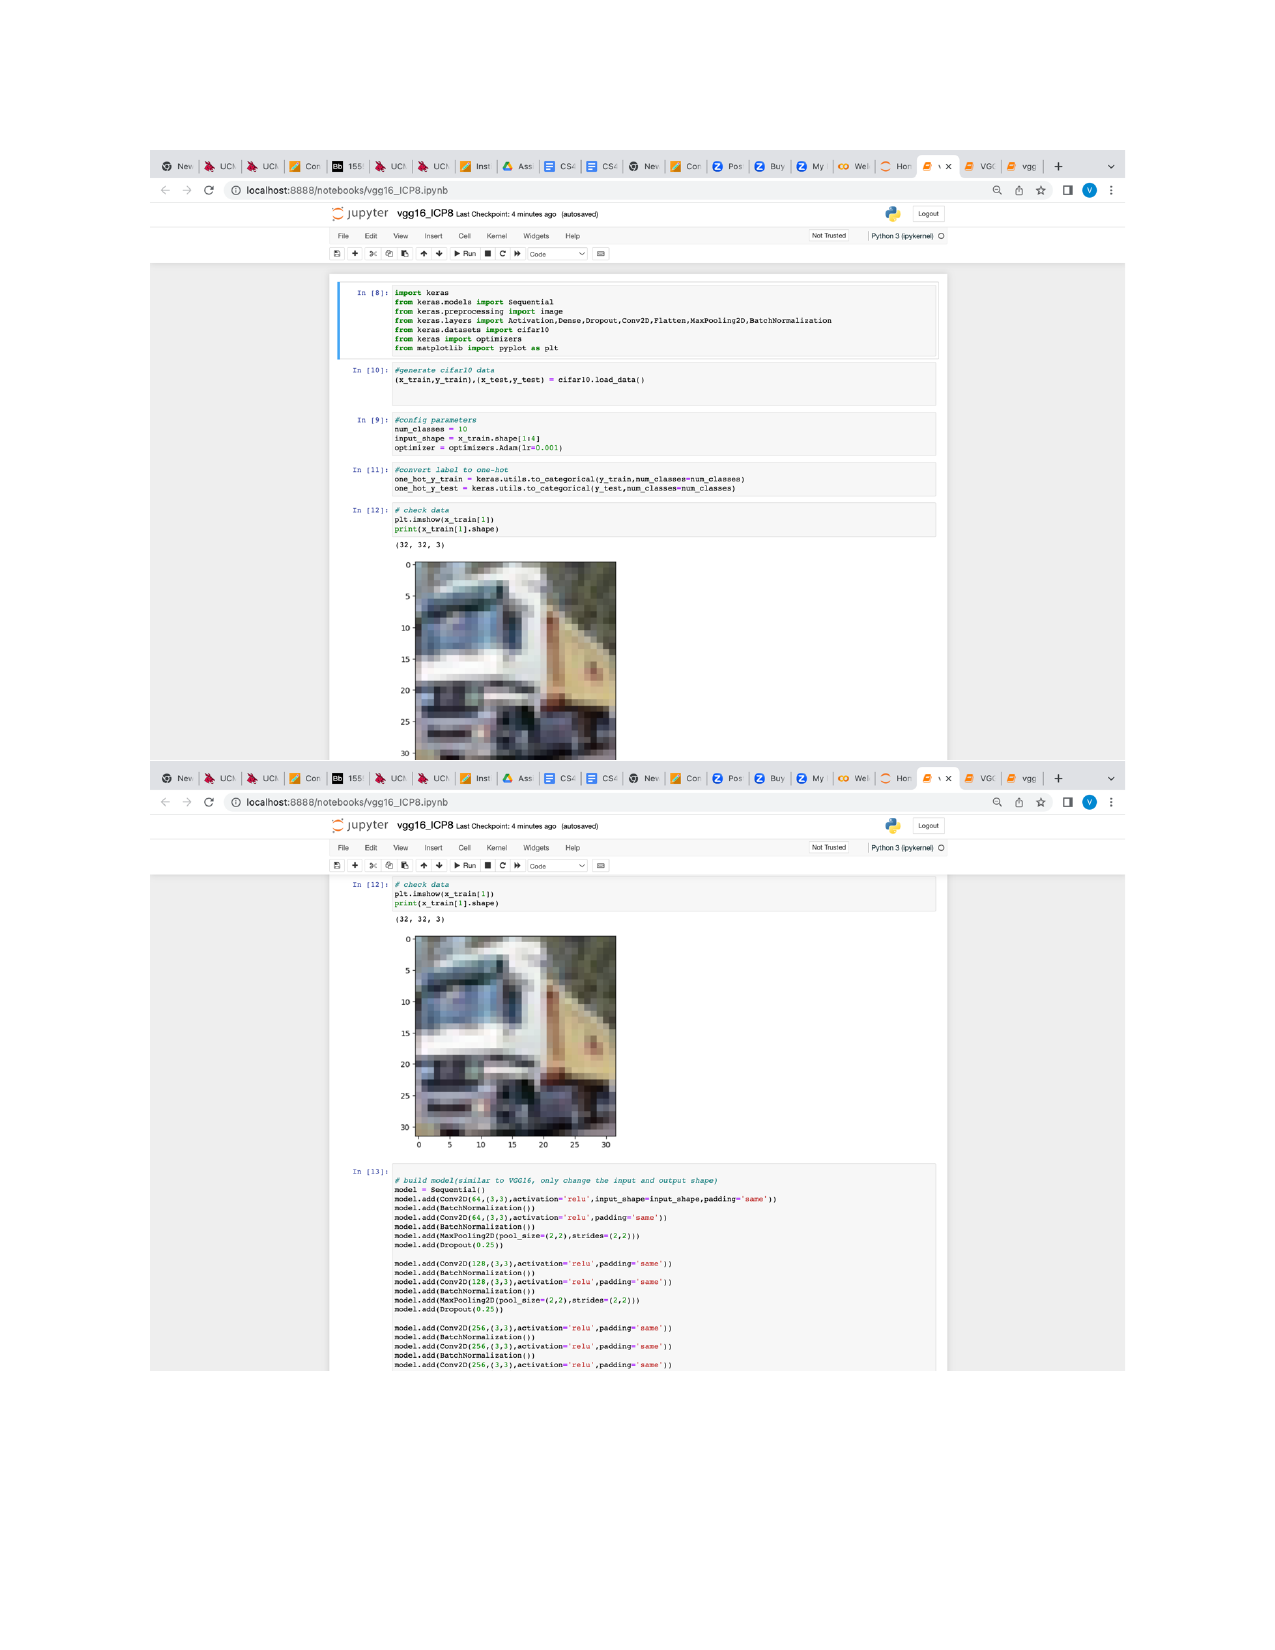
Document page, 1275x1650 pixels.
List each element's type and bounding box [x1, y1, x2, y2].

picture [150, 150, 1125, 760]
picture [150, 761, 1125, 1371]
